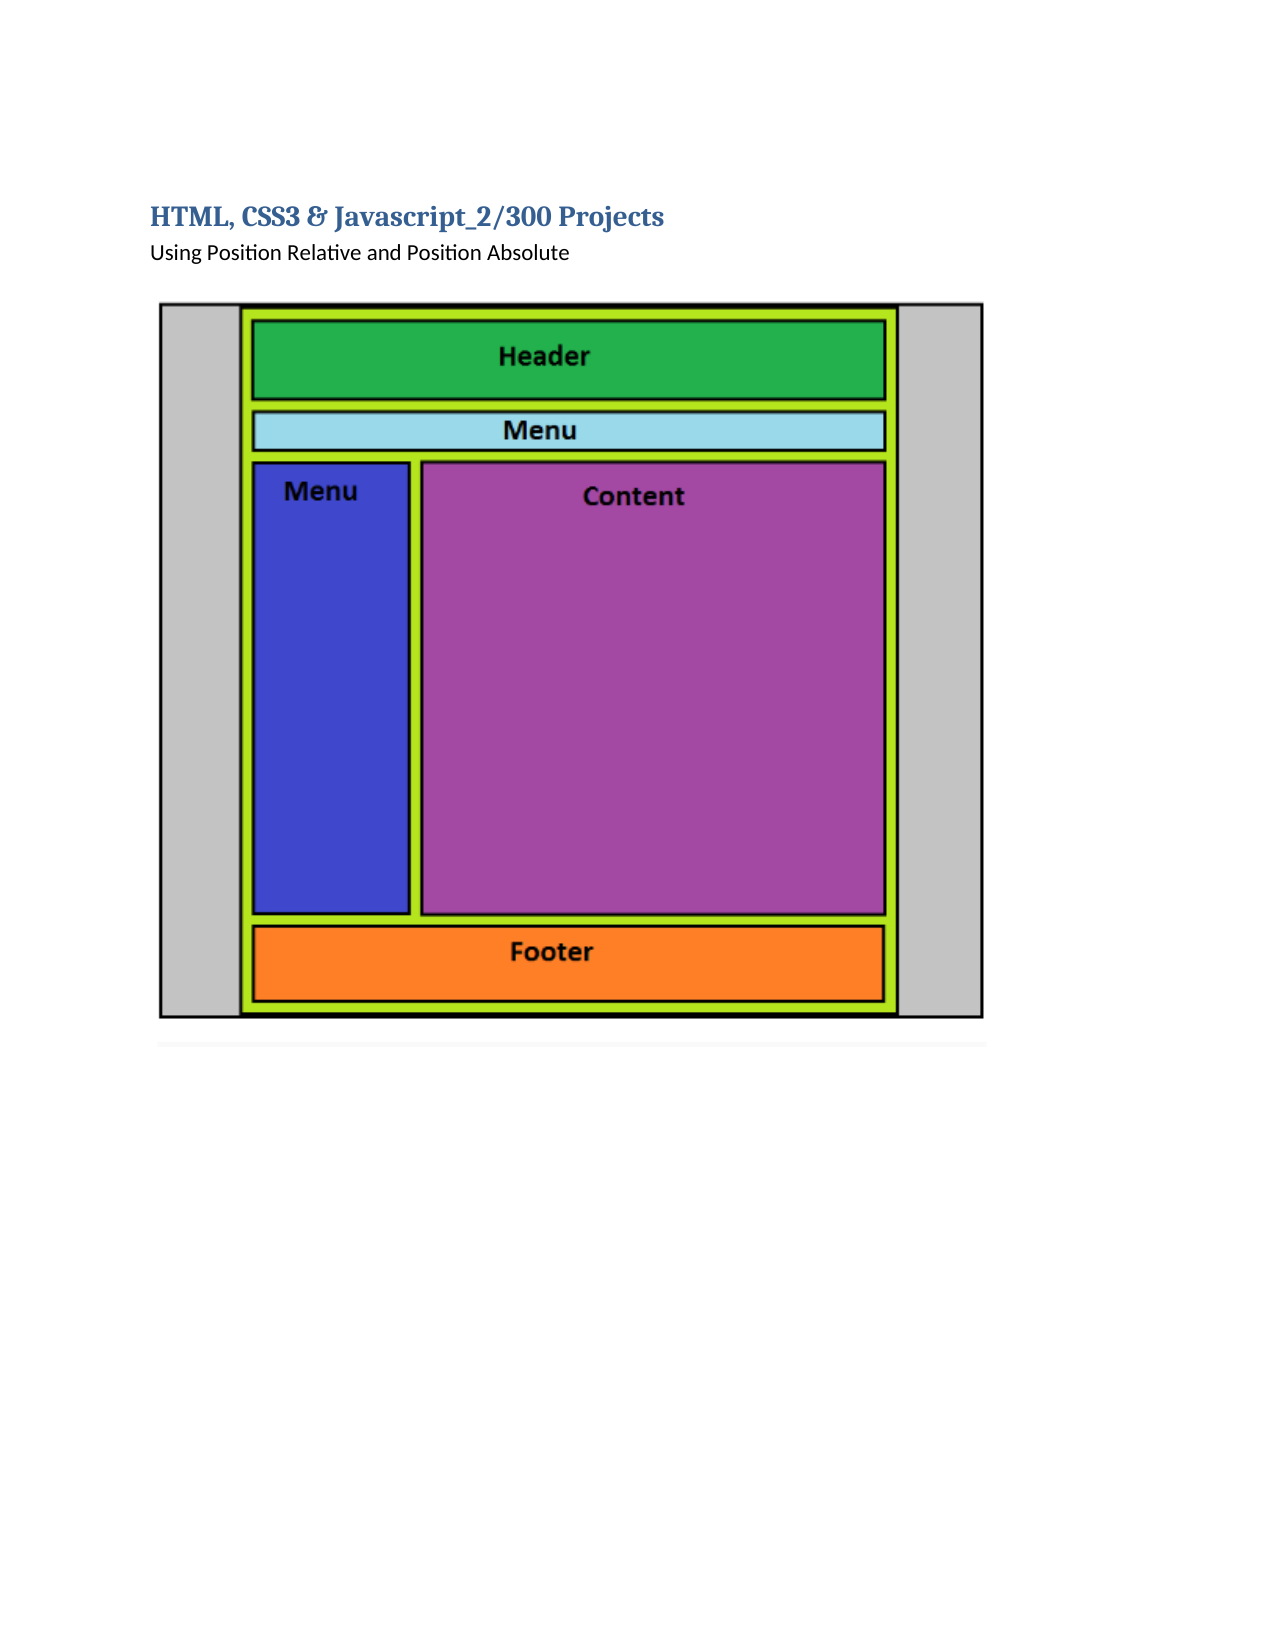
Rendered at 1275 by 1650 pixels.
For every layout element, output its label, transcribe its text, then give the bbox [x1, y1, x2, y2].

picture [150, 291, 989, 1047]
subtitle HTML, CSS3 & Javascript_2/300 Projects [150, 200, 1125, 233]
text Using Position Relative and Position Absolute [150, 238, 1125, 267]
